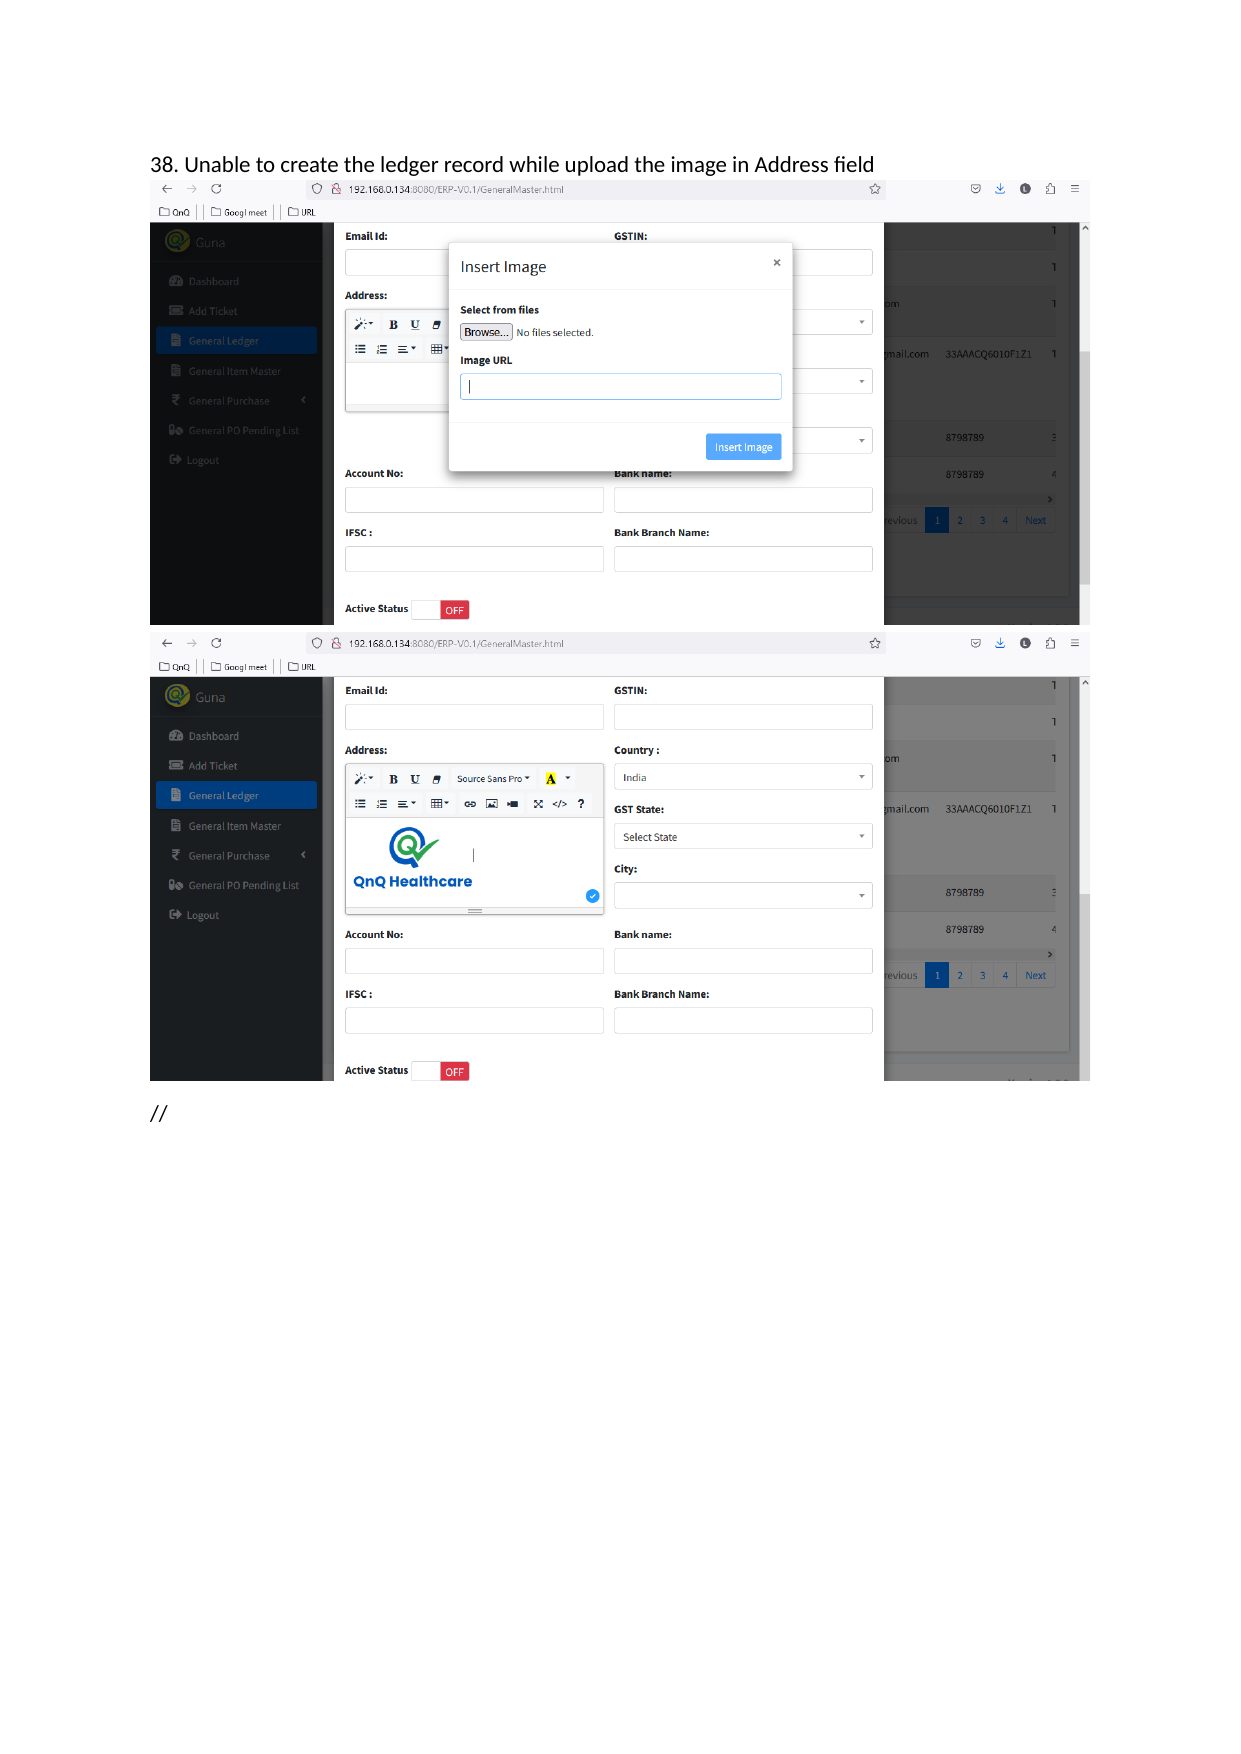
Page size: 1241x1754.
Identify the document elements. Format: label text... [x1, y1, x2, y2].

text // [150, 1099, 1090, 1127]
text 38. Unable to create the ledger record while upload the image in Address field [150, 150, 1090, 180]
picture [150, 180, 1091, 625]
picture [150, 632, 1091, 1081]
